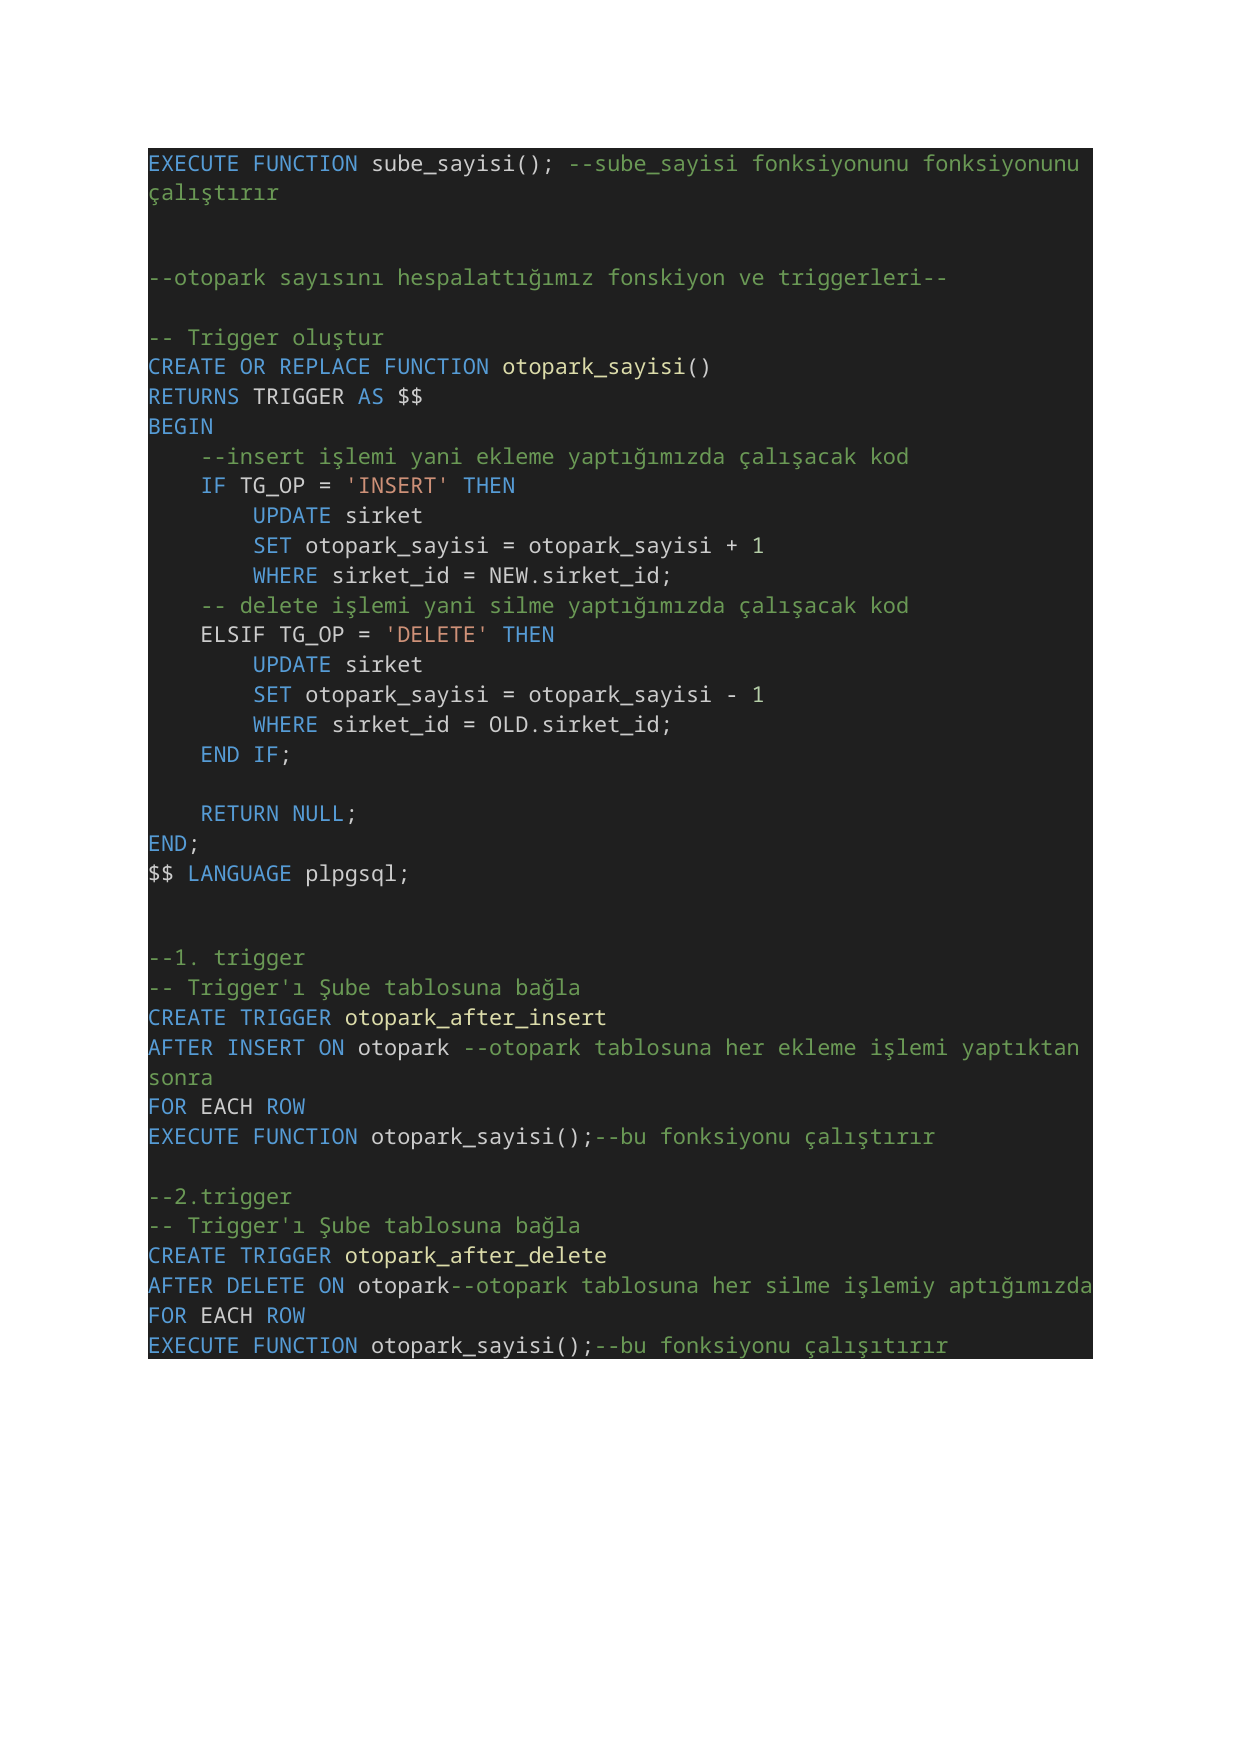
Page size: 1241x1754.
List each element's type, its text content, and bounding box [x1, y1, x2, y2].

text -- delete işlemi yani silme yaptığımızda çalışacak kod [148, 590, 1093, 619]
text SET otopark_sayisi = otopark_sayisi - 1 [148, 679, 1093, 709]
text -- Trigger'ı Şube tablosuna bağla [148, 972, 1093, 1002]
text --1. trigger [148, 942, 1093, 972]
text END; [148, 828, 1093, 858]
text FOR EACH ROW [148, 1300, 1093, 1330]
text EXECUTE FUNCTION otopark_sayisi();--bu fonksiyonu çalıştırır [148, 1121, 1093, 1151]
text UPDATE sirket [148, 649, 1093, 679]
text SET otopark_sayisi = otopark_sayisi + 1 [148, 530, 1093, 560]
text CREATE TRIGGER otopark_after_insert [148, 1002, 1093, 1032]
text $$ LANGUAGE plpgsql; [148, 858, 1093, 888]
text RETURN NULL; [148, 798, 1093, 828]
text ELSIF TG_OP = 'DELETE' THEN [148, 619, 1093, 649]
text WHERE sirket_id = NEW.sirket_id; [148, 560, 1093, 590]
text CREATE TRIGGER otopark_after_delete [148, 1240, 1093, 1270]
text EXECUTE FUNCTION sube_sayisi(); --sube_sayisi fonksiyonunu fonksiyonunu çalıştırır [148, 148, 1093, 207]
text BEGIN [148, 411, 1093, 441]
text CREATE OR REPLACE FUNCTION otopark_sayisi() [148, 351, 1093, 381]
text UPDATE sirket [148, 500, 1093, 530]
text -- Trigger'ı Şube tablosuna bağla [148, 1211, 1093, 1240]
text IF TG_OP = 'INSERT' THEN [148, 471, 1093, 500]
text --insert işlemi yani ekleme yaptığımızda çalışacak kod [148, 441, 1093, 471]
text EXECUTE FUNCTION otopark_sayisi();--bu fonksiyonu çalışıtırır [148, 1330, 1093, 1359]
text END IF; [148, 739, 1093, 768]
text RETURNS TRIGGER AS $$ [148, 381, 1093, 411]
text AFTER DELETE ON otopark--otopark tablosuna her silme işlemiy aptığımızda [148, 1270, 1093, 1300]
text FOR EACH ROW [148, 1091, 1093, 1121]
text --otopark sayısını hespalattığımız fonskiyon ve triggerleri-- [148, 262, 1093, 292]
text WHERE sirket_id = OLD.sirket_id; [148, 709, 1093, 739]
text AFTER INSERT ON otopark --otopark tablosuna her ekleme işlemi yaptıktan sonra [148, 1032, 1093, 1091]
text --2.trigger [148, 1181, 1093, 1211]
text -- Trigger oluştur [148, 322, 1093, 351]
